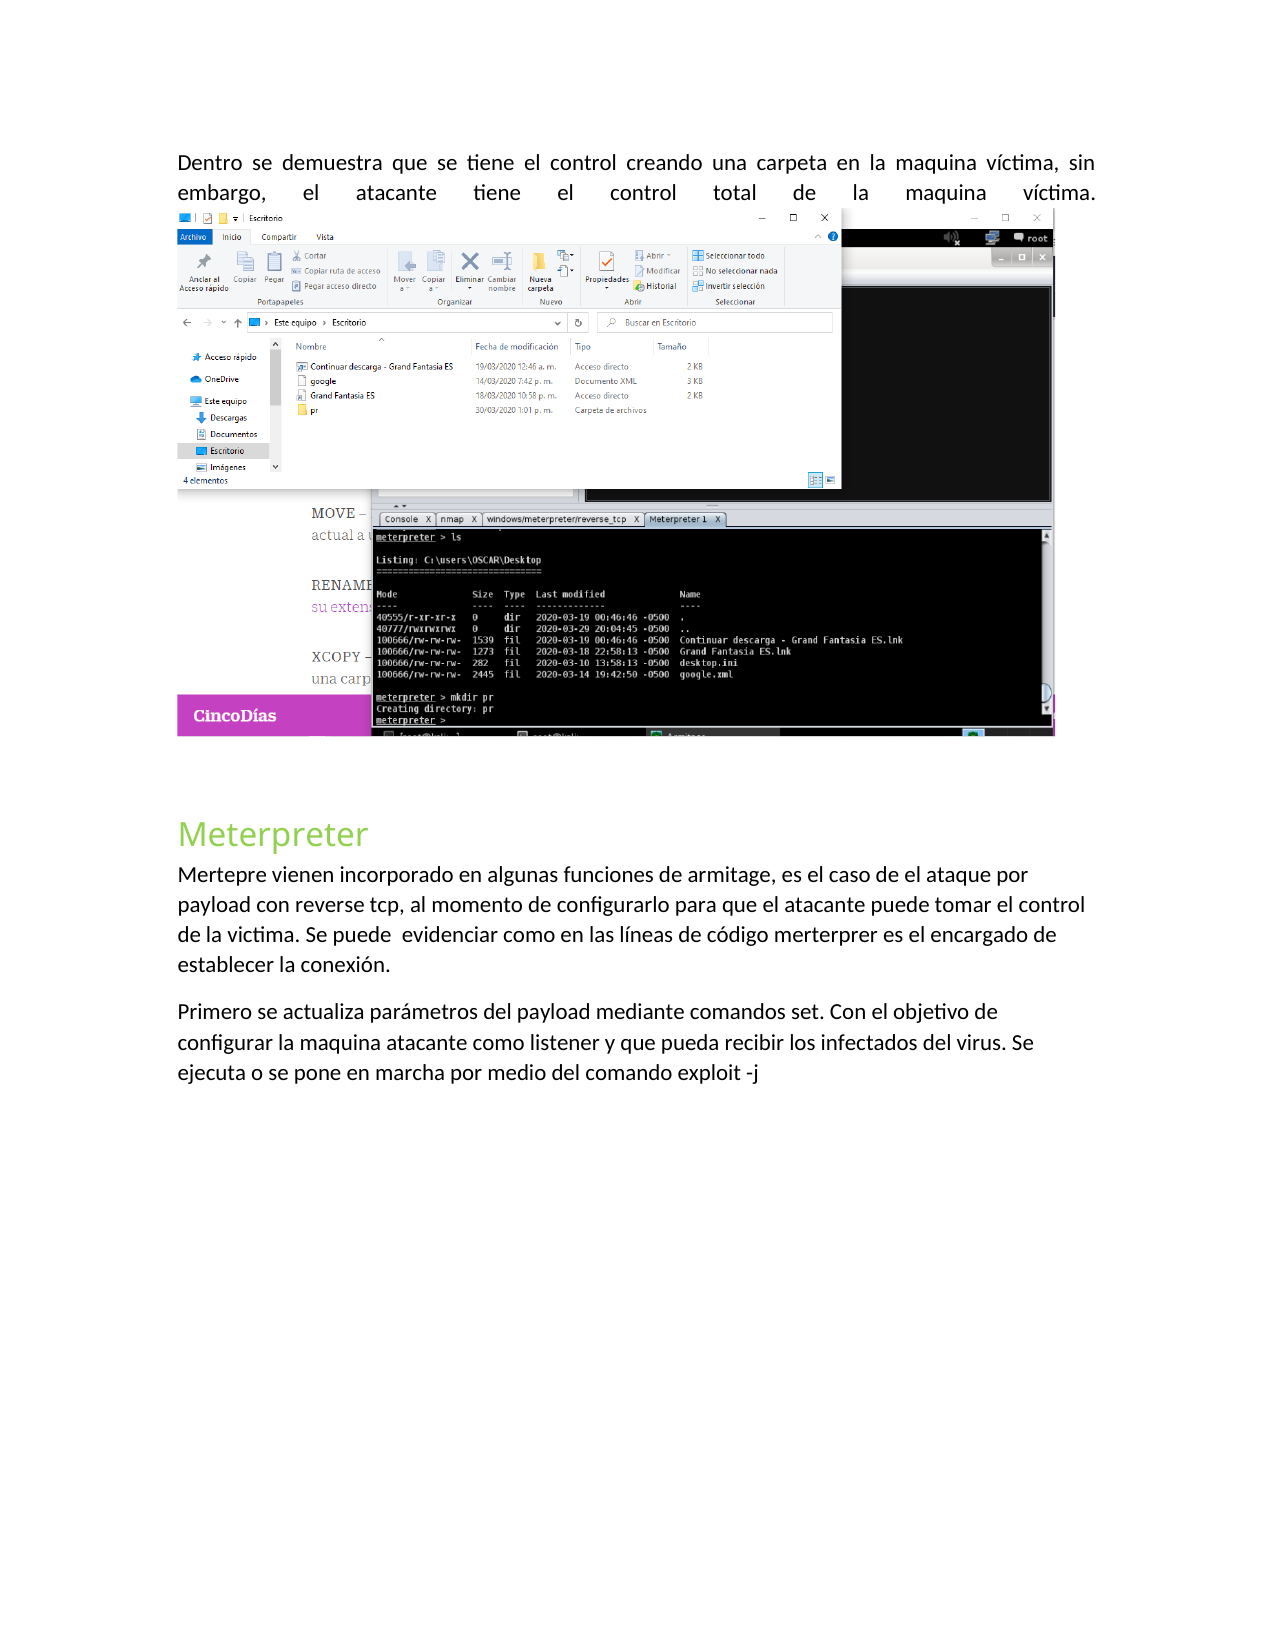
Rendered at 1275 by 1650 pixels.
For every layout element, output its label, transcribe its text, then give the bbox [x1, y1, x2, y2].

picture [177, 208, 1056, 737]
subtitle Meterpreter [177, 811, 1098, 856]
text Mertepre vienen incorporado en algunas funciones de armitage, es el caso de el ataque por payload con reverse tcp, al momento de configurarlo para que el atacante puede tomar el control de la victima. Se puede evidenciar como en las líneas de código merterprer es el encargado de establecer la conexión. [177, 860, 1098, 978]
text Primero se actualiza parámetros del payload mediante comandos set. Con el objetivo de configurar la maquina atacante como listener y que pueda recibir los infectados del virus. Se ejecuta o se pone en marcha por medio del comando exploit -j [177, 997, 1098, 1086]
